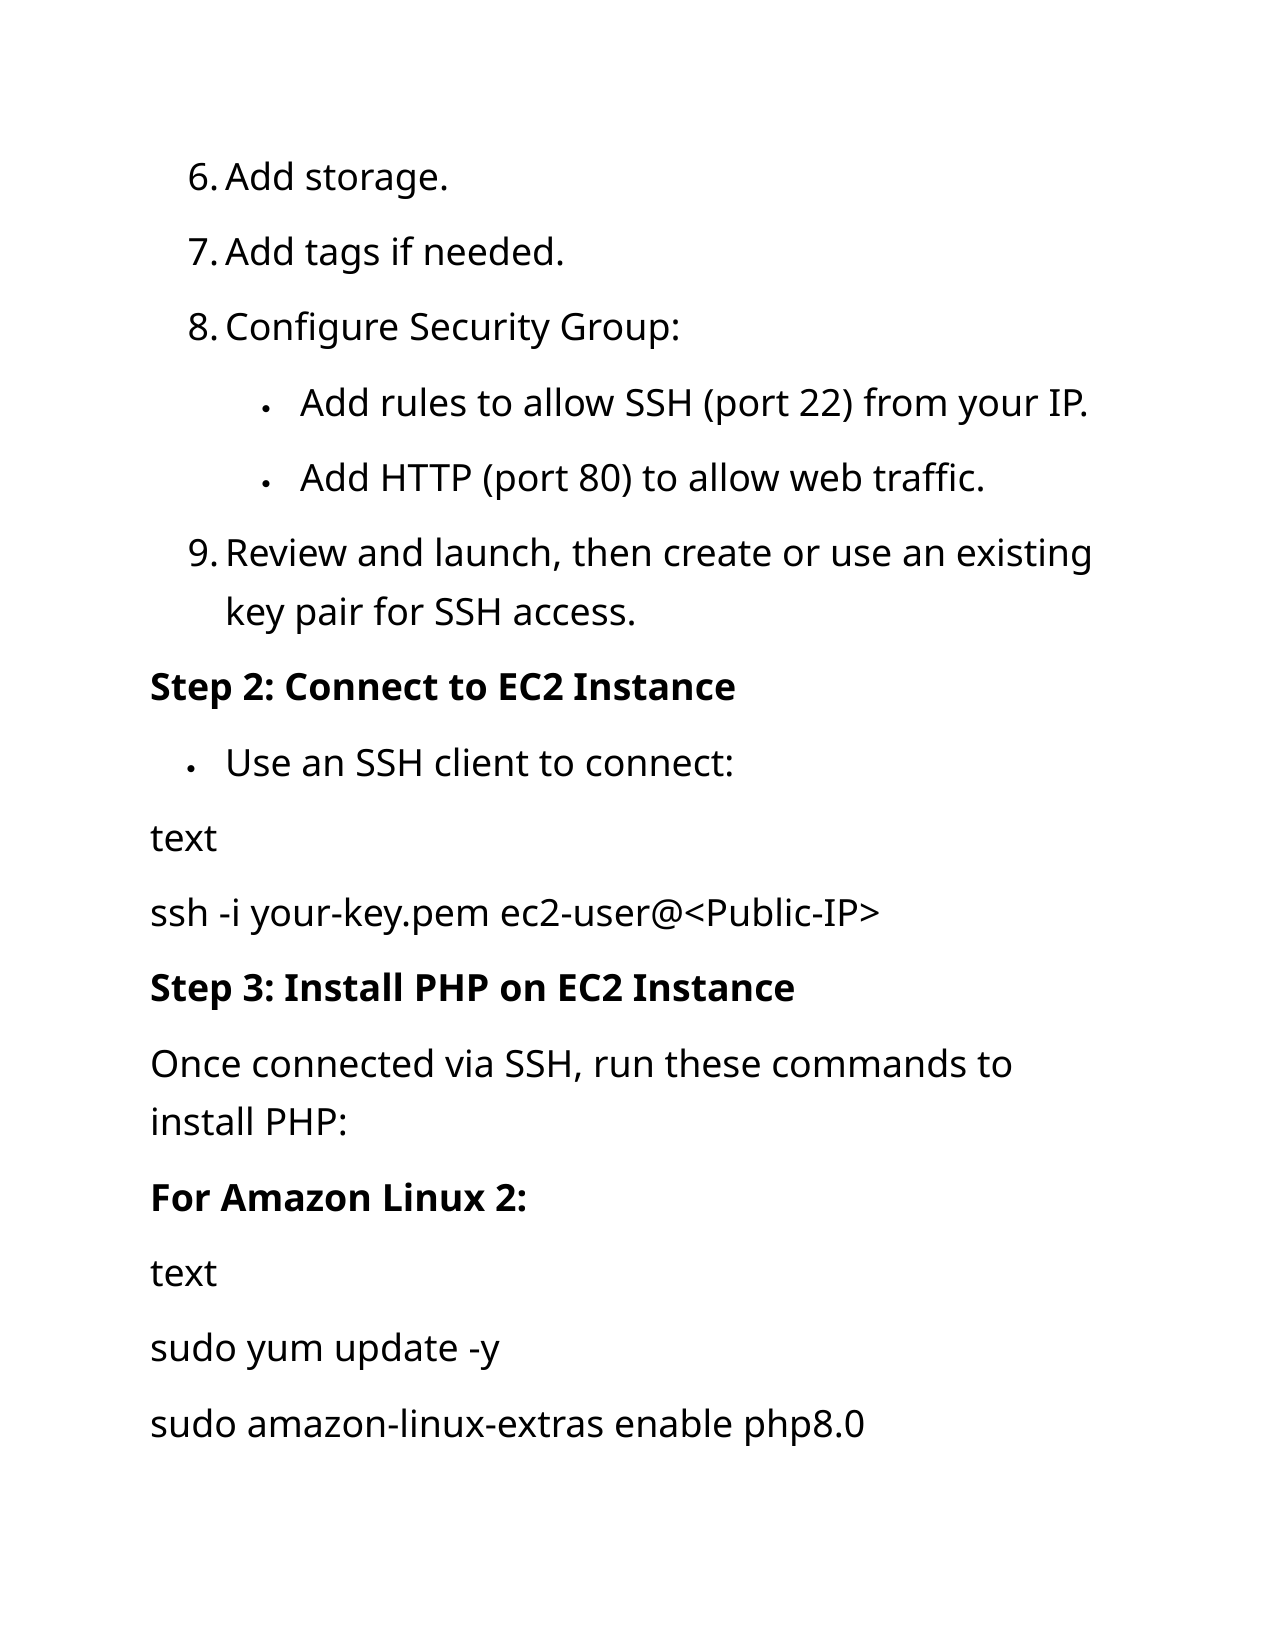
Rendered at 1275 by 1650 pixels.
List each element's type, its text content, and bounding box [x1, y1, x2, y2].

list Add storage. [187, 150, 1125, 201]
text sudo yum update -y [150, 1322, 1125, 1373]
text ssh -i your-key.pem ec2-user@<Public-IP> [150, 886, 1125, 937]
list Configure Security Group: [187, 301, 1125, 352]
list Add tags if needed. [187, 225, 1125, 276]
list Add rules to allow SSH (port 22) from your IP. [262, 376, 1125, 427]
list Review and launch, then create or use an existing key pair for SSH access. [187, 527, 1125, 636]
text text [150, 1246, 1125, 1297]
text Step 2: Connect to EC2 Instance [150, 661, 1125, 712]
list Use an SSH client to connect: [187, 736, 1125, 787]
text text [150, 811, 1125, 862]
list Add HTTP (port 80) to allow web traffic. [262, 451, 1125, 502]
text For Amazon Linux 2: [150, 1171, 1125, 1222]
text Once connected via SSH, run these commands to install PHP: [150, 1037, 1125, 1147]
text Step 3: Install PHP on EC2 Instance [150, 962, 1125, 1013]
text sudo amazon-linux-extras enable php8.0 [150, 1397, 1125, 1448]
